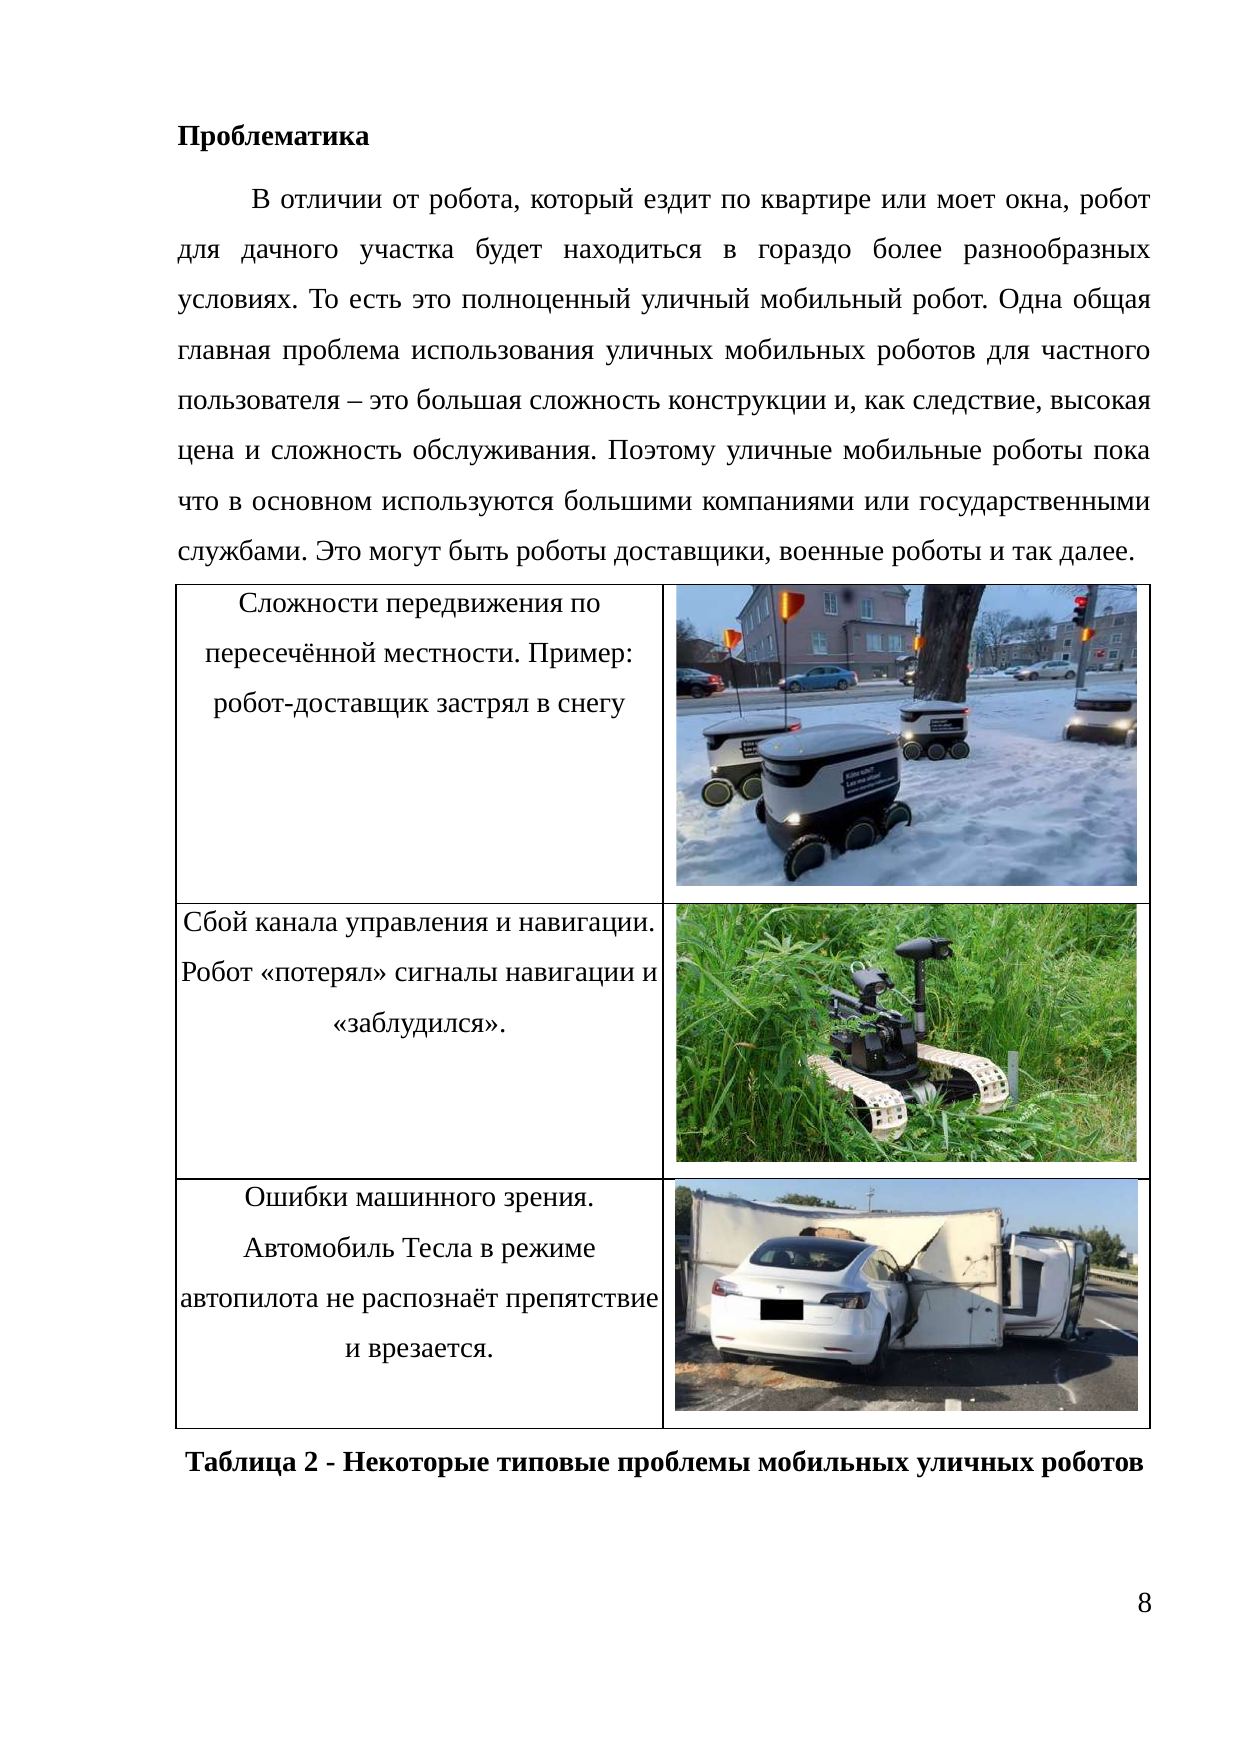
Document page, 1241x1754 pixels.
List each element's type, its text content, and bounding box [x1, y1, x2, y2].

table_header Сложности передвижения по пересечённой местности. Пример: робот-доставщик застрял в снегу [177, 585, 662, 902]
text В отличии от робота, который ездит по квартире или моет окна, робот для дачного участка будет находиться в гораздо более разнообразных условиях. То есть это полноценный уличный мобильный робот. Одна общая главная проблема использования уличных мобильных роботов для частного пользователя – это большая сложность конструкции и, как следствие, высокая цена и сложность обслуживания. Поэтому уличные мобильные роботы пока что в основном используются большими компаниями или государственными службами. Это могут быть роботы доставщики, военные роботы и так далее. [177, 181, 1152, 567]
table_cell [664, 1180, 1149, 1428]
subtitle Проблематика [177, 118, 1152, 152]
picture [676, 585, 1137, 886]
subtitle Таблица 2 - Некоторые типовые проблемы мобильных уличных роботов [177, 1444, 1152, 1477]
table_header [664, 585, 1149, 902]
table_cell Ошибки машинного зрения. Автомобиль Тесла в режиме автопилота не распознаёт препятствие и врезается. [177, 1180, 662, 1428]
table_cell [664, 904, 1149, 1178]
picture [675, 1179, 1138, 1411]
picture [676, 904, 1137, 1162]
table_cell Сбой канала управления и навигации. Робот «потерял» сигналы навигации и «заблудился». [177, 904, 662, 1178]
